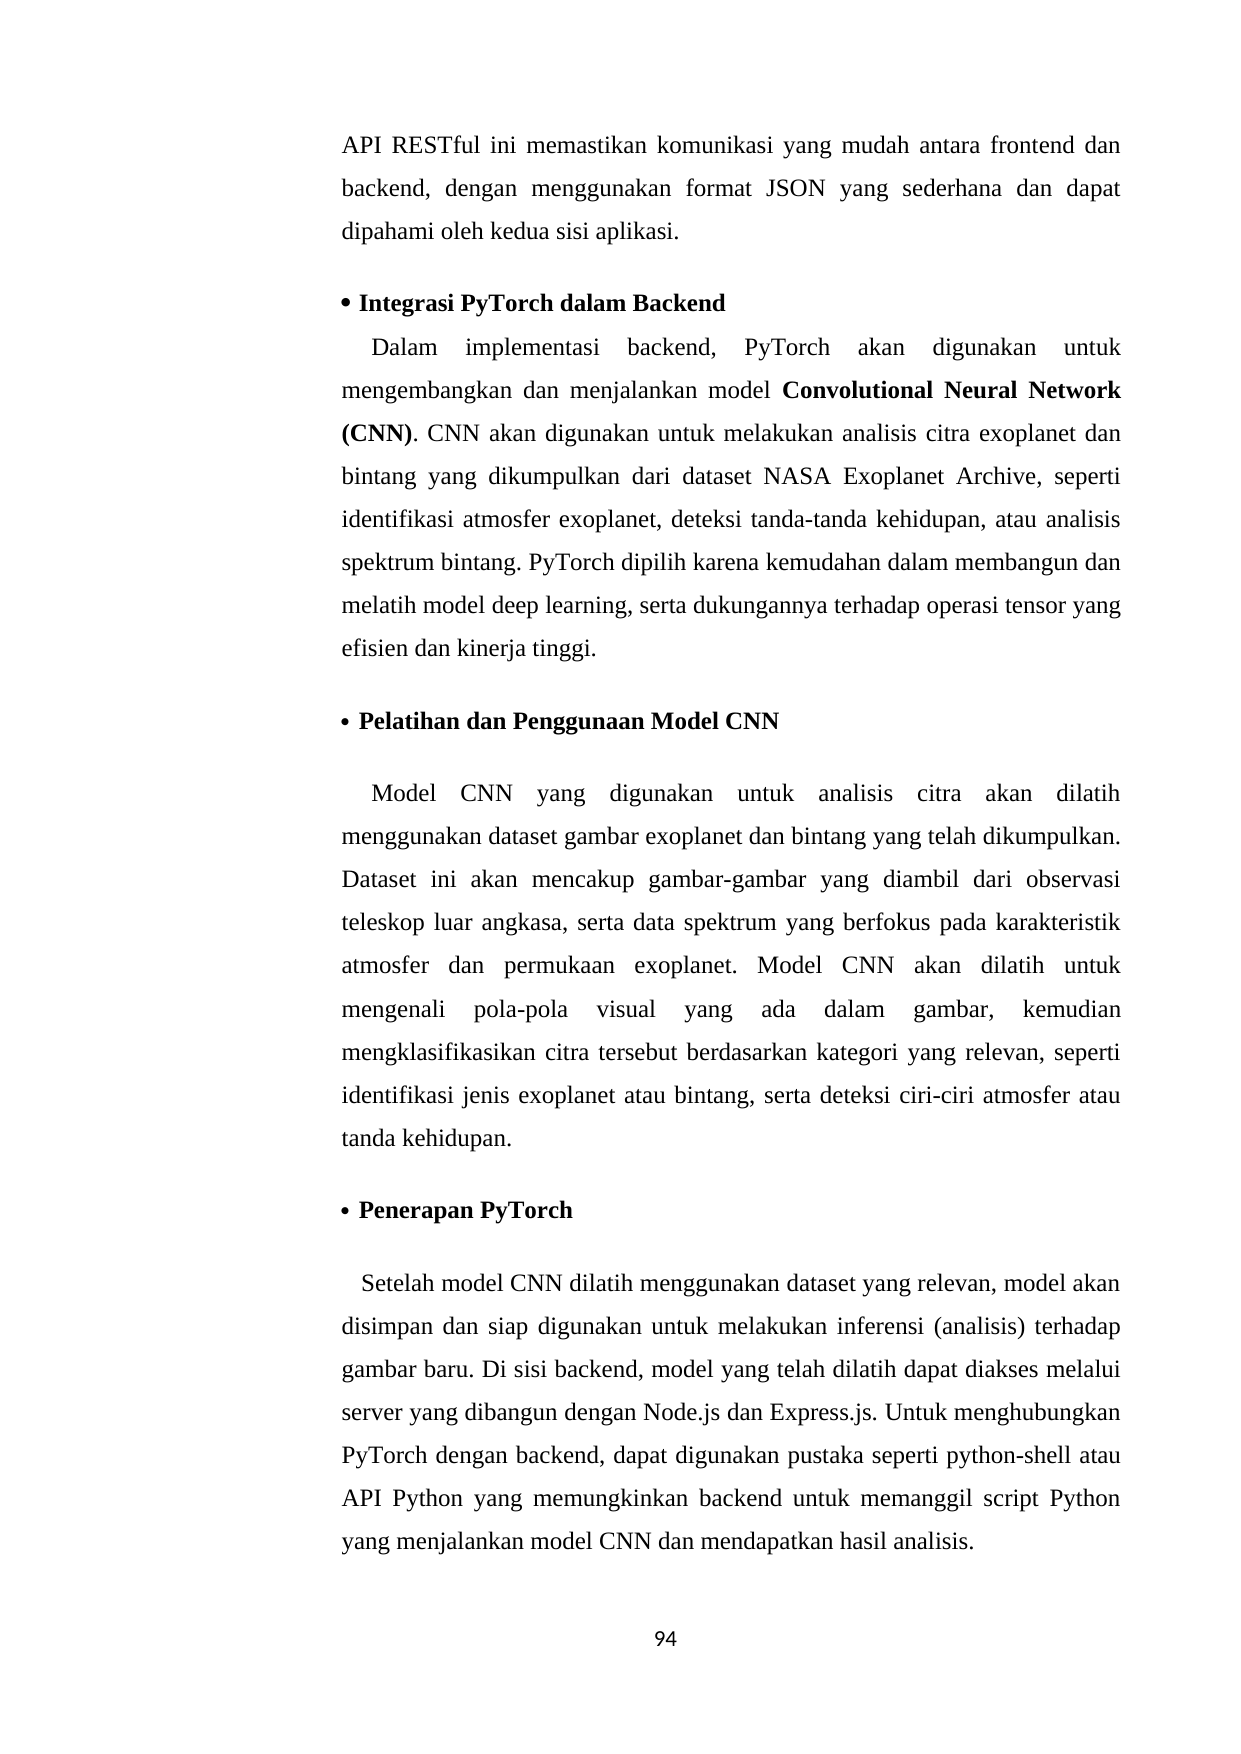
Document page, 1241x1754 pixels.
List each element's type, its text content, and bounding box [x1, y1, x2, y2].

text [341, 130, 1121, 245]
list Penerapan PyTorch [341, 1195, 1121, 1224]
text Model CNN yang digunakan untuk analisis citra akan dilatih menggunakan dataset gambar exoplanet dan bintang yang telah dikumpulkan. Dataset ini akan mencakup gambar-gambar yang diambil dari observasi teleskop luar angkasa, serta data spektrum yang berfokus pada karakteristik atmosfer dan permukaan exoplanet. Model CNN akan dilatih untuk mengenali pola-pola visual yang ada dalam gambar, kemudian mengklasifikasikan citra tersebut berdasarkan kategori yang relevan, seperti identifikasi jenis exoplanet atau bintang, serta deteksi ciri-ciri atmosfer atau tanda kehidupan. [341, 778, 1121, 1152]
list Integrasi PyTorch dalam Backend [341, 288, 1121, 317]
list Pelatihan dan Penggunaan Model CNN [341, 706, 1121, 734]
text Setelah model CNN dilatih menggunakan dataset yang relevan, model akan disimpan dan siap digunakan untuk melakukan inferensi (analisis) terhadap gambar baru. Di sisi backend, model yang telah dilatih dapat diakses melalui server yang dibangun dengan Node.js dan Express.js. Untuk menghubungkan PyTorch dengan backend, dapat digunakan pustaka seperti python-shell atau API Python yang memungkinkan backend untuk memanggil script Python yang menjalankan model CNN dan mendapatkan hasil analisis. [341, 1268, 1121, 1555]
list Dalam implementasi backend, PyTorch akan digunakan untuk mengembangkan dan menjalankan model Convolutional Neural Network (CNN). CNN akan digunakan untuk melakukan analisis citra exoplanet dan bintang yang dikumpulkan dari dataset NASA Exoplanet Archive, seperti identifikasi atmosfer exoplanet, deteksi tanda-tanda kehidupan, atau analisis spektrum bintang. PyTorch dipilih karena kemudahan dalam membangun dan melatih model deep learning, serta dukungannya terhadap operasi tensor yang efisien dan kinerja tinggi. [341, 332, 1121, 662]
